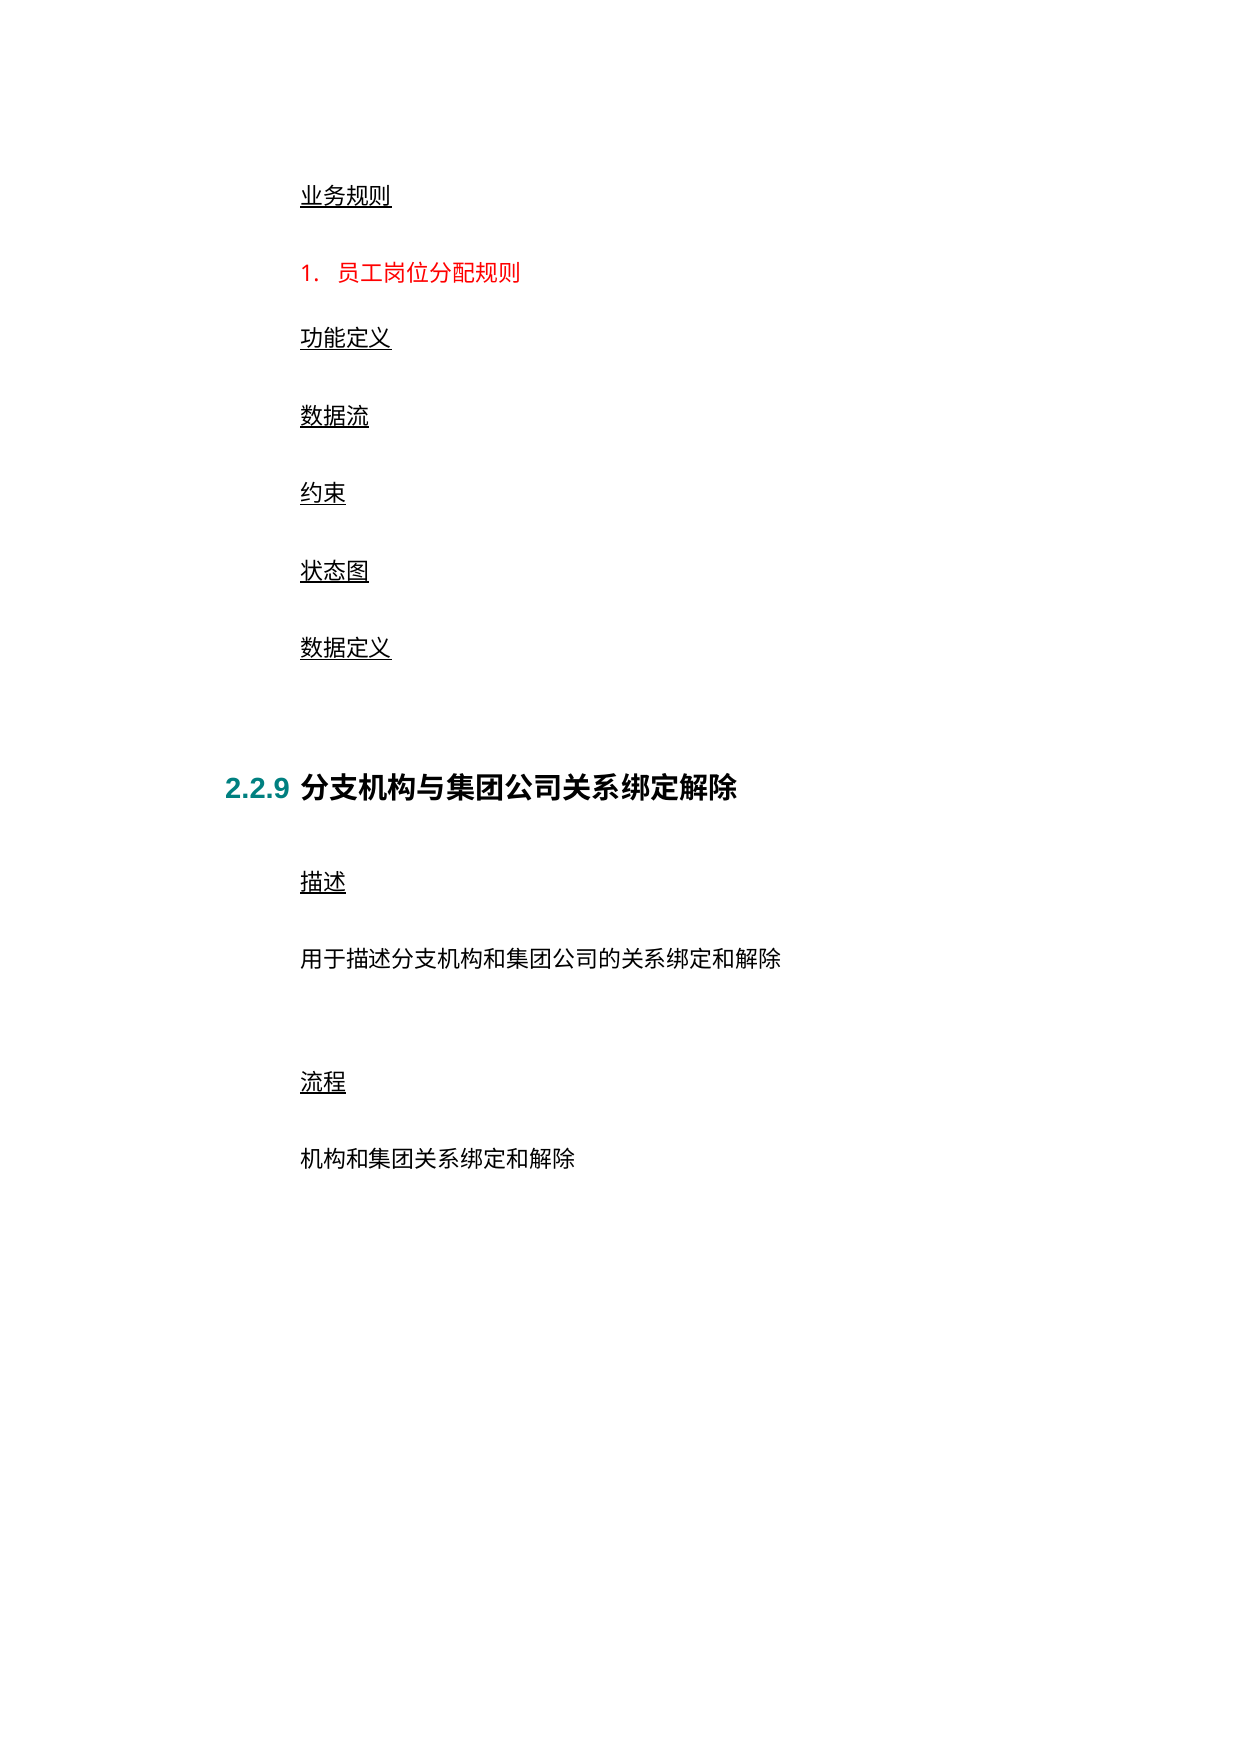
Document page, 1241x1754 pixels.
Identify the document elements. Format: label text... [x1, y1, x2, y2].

text 业务规则 [300, 162, 1053, 227]
text 数据流 [300, 382, 1053, 447]
text 流程 [300, 1048, 1053, 1113]
text 状态图 [300, 537, 1053, 602]
list 员工岗位分配规则 [300, 239, 1053, 304]
text 约束 [300, 459, 1053, 524]
text 用于描述分支机构和集团公司的关系绑定和解除 [300, 925, 1053, 990]
text 机构和集团关系绑定和解除 [300, 1125, 1053, 1190]
subtitle 分支机构与集团公司关系绑定解除 [225, 754, 1053, 819]
text 功能定义 [300, 304, 1053, 369]
text 描述 [300, 848, 1053, 913]
text 数据定义 [300, 614, 1053, 679]
